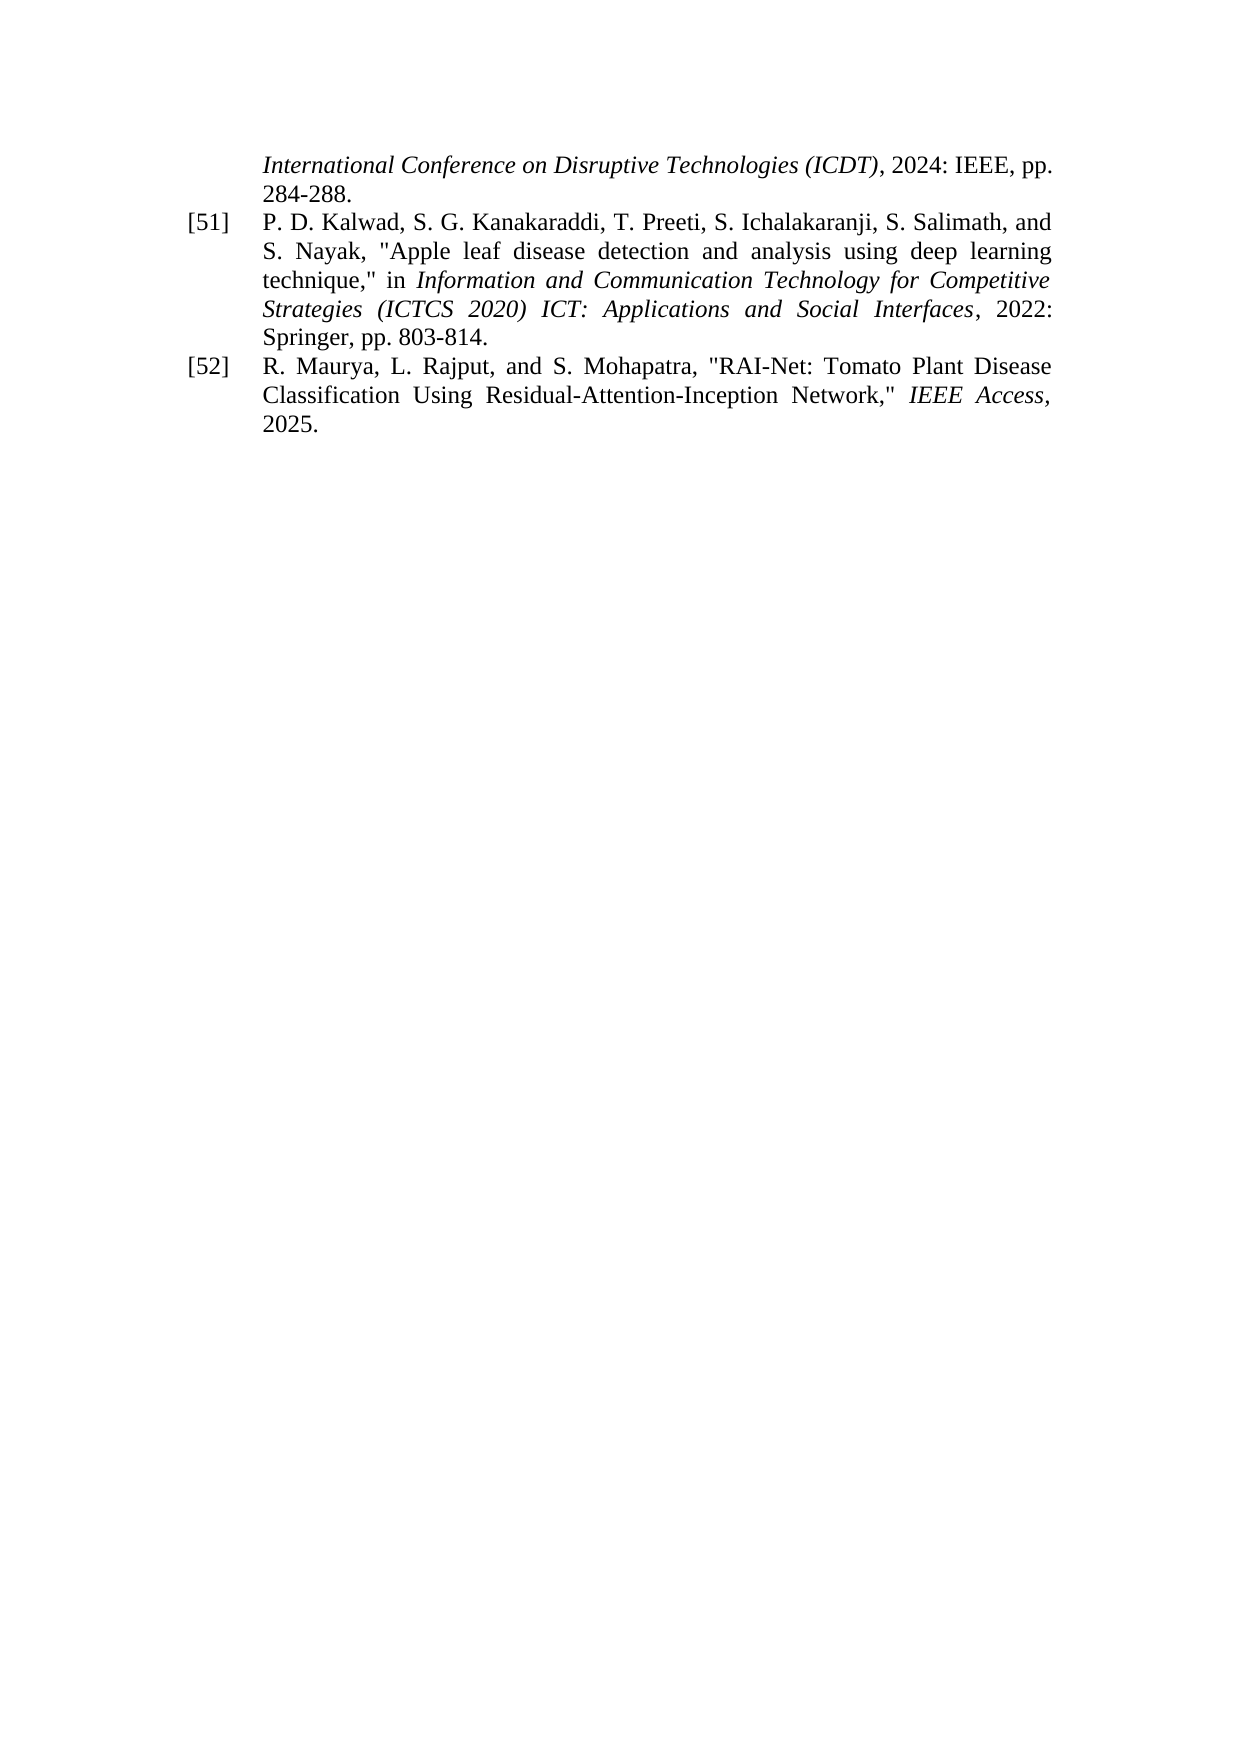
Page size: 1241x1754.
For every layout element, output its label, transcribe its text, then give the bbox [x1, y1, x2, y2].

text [187, 150, 1053, 207]
text [51] P. D. Kalwad, S. G. Kanakaraddi, T. Preeti, S. Ichalakaranji, S. Salimath, and S. Nayak, "Apple leaf disease detection and analysis using deep learning technique," in Information and Communication Technology for Competitive Strategies (ICTCS 2020) ICT: Applications and Social Interfaces, 2022: Springer, pp. 803-814. [187, 207, 1053, 351]
text [52] R. Maurya, L. Rajput, and S. Mohapatra, "RAI-Net: Tomato Plant Disease Classification Using Residual-Attention-Inception Network," IEEE Access, 2025. [187, 351, 1053, 437]
